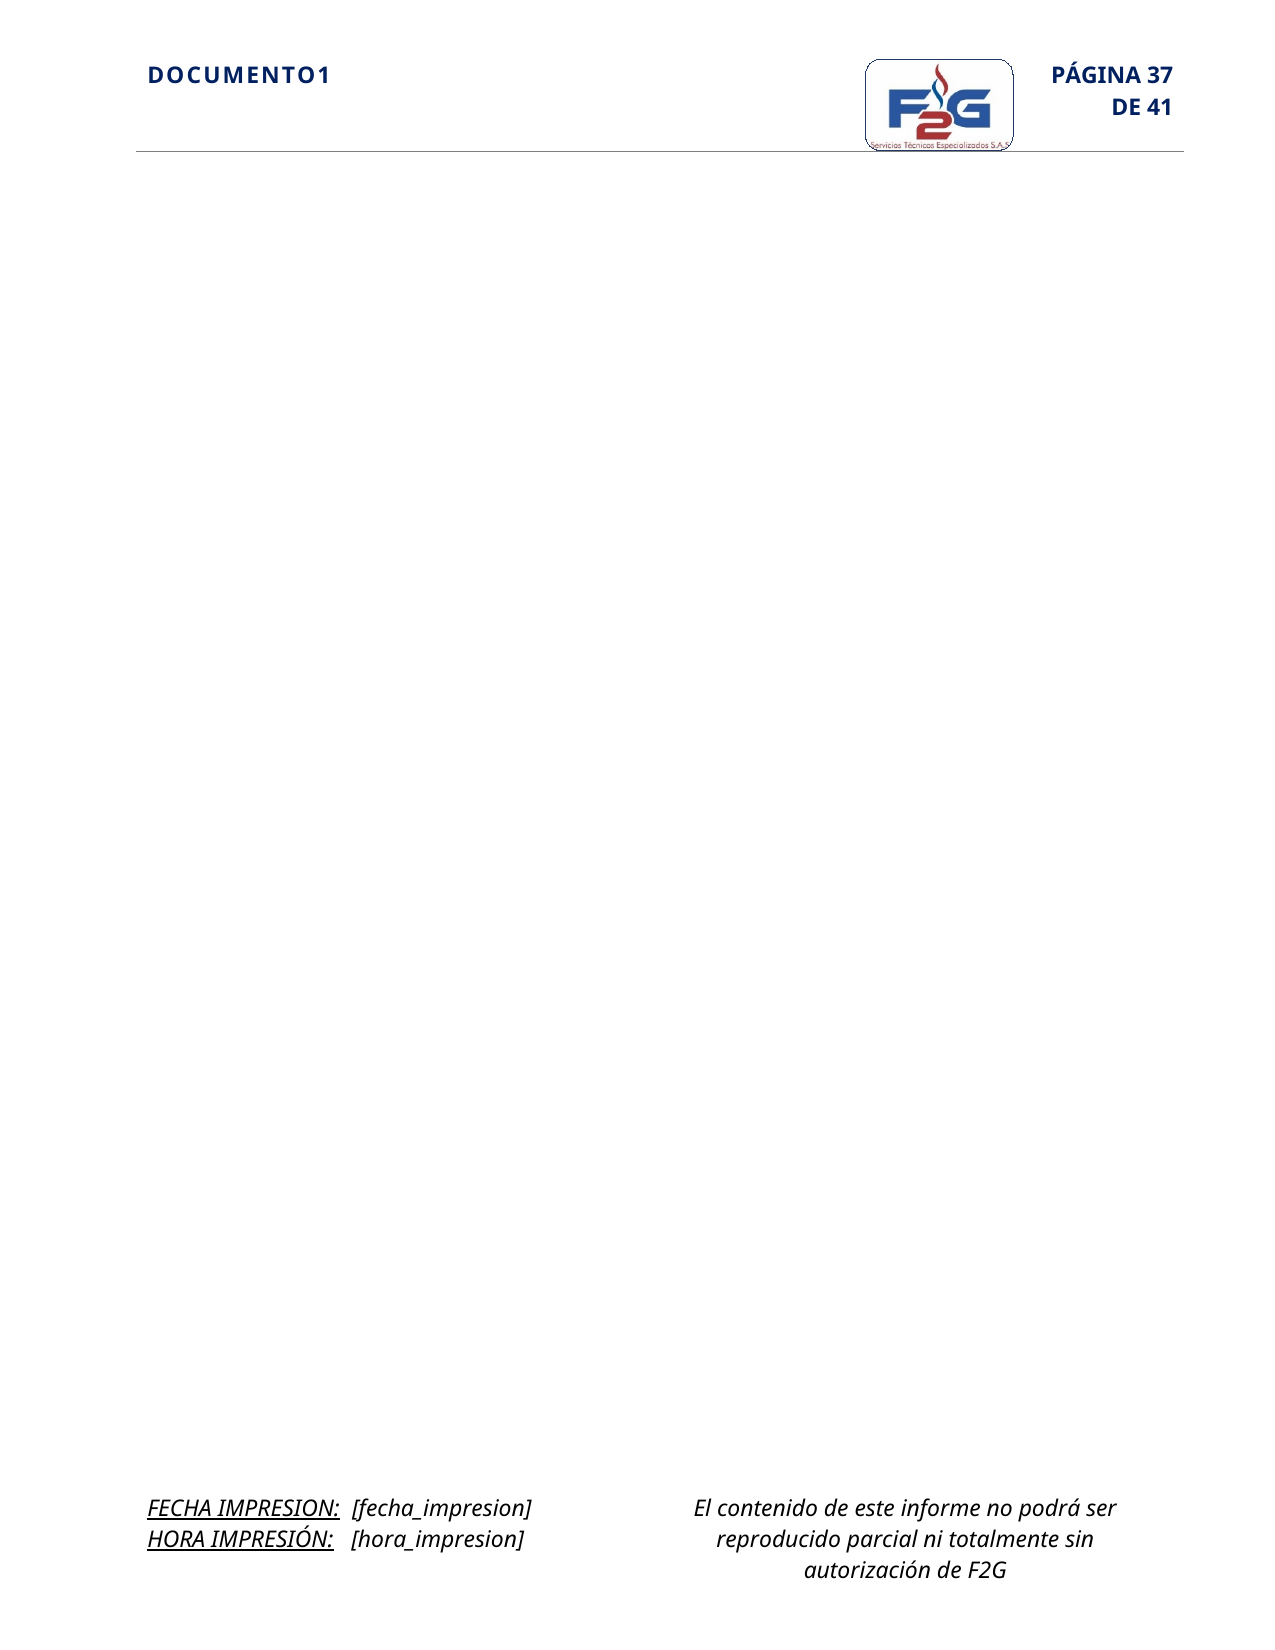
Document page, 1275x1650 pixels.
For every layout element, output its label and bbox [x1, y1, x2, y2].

picture [865, 59, 1013, 150]
